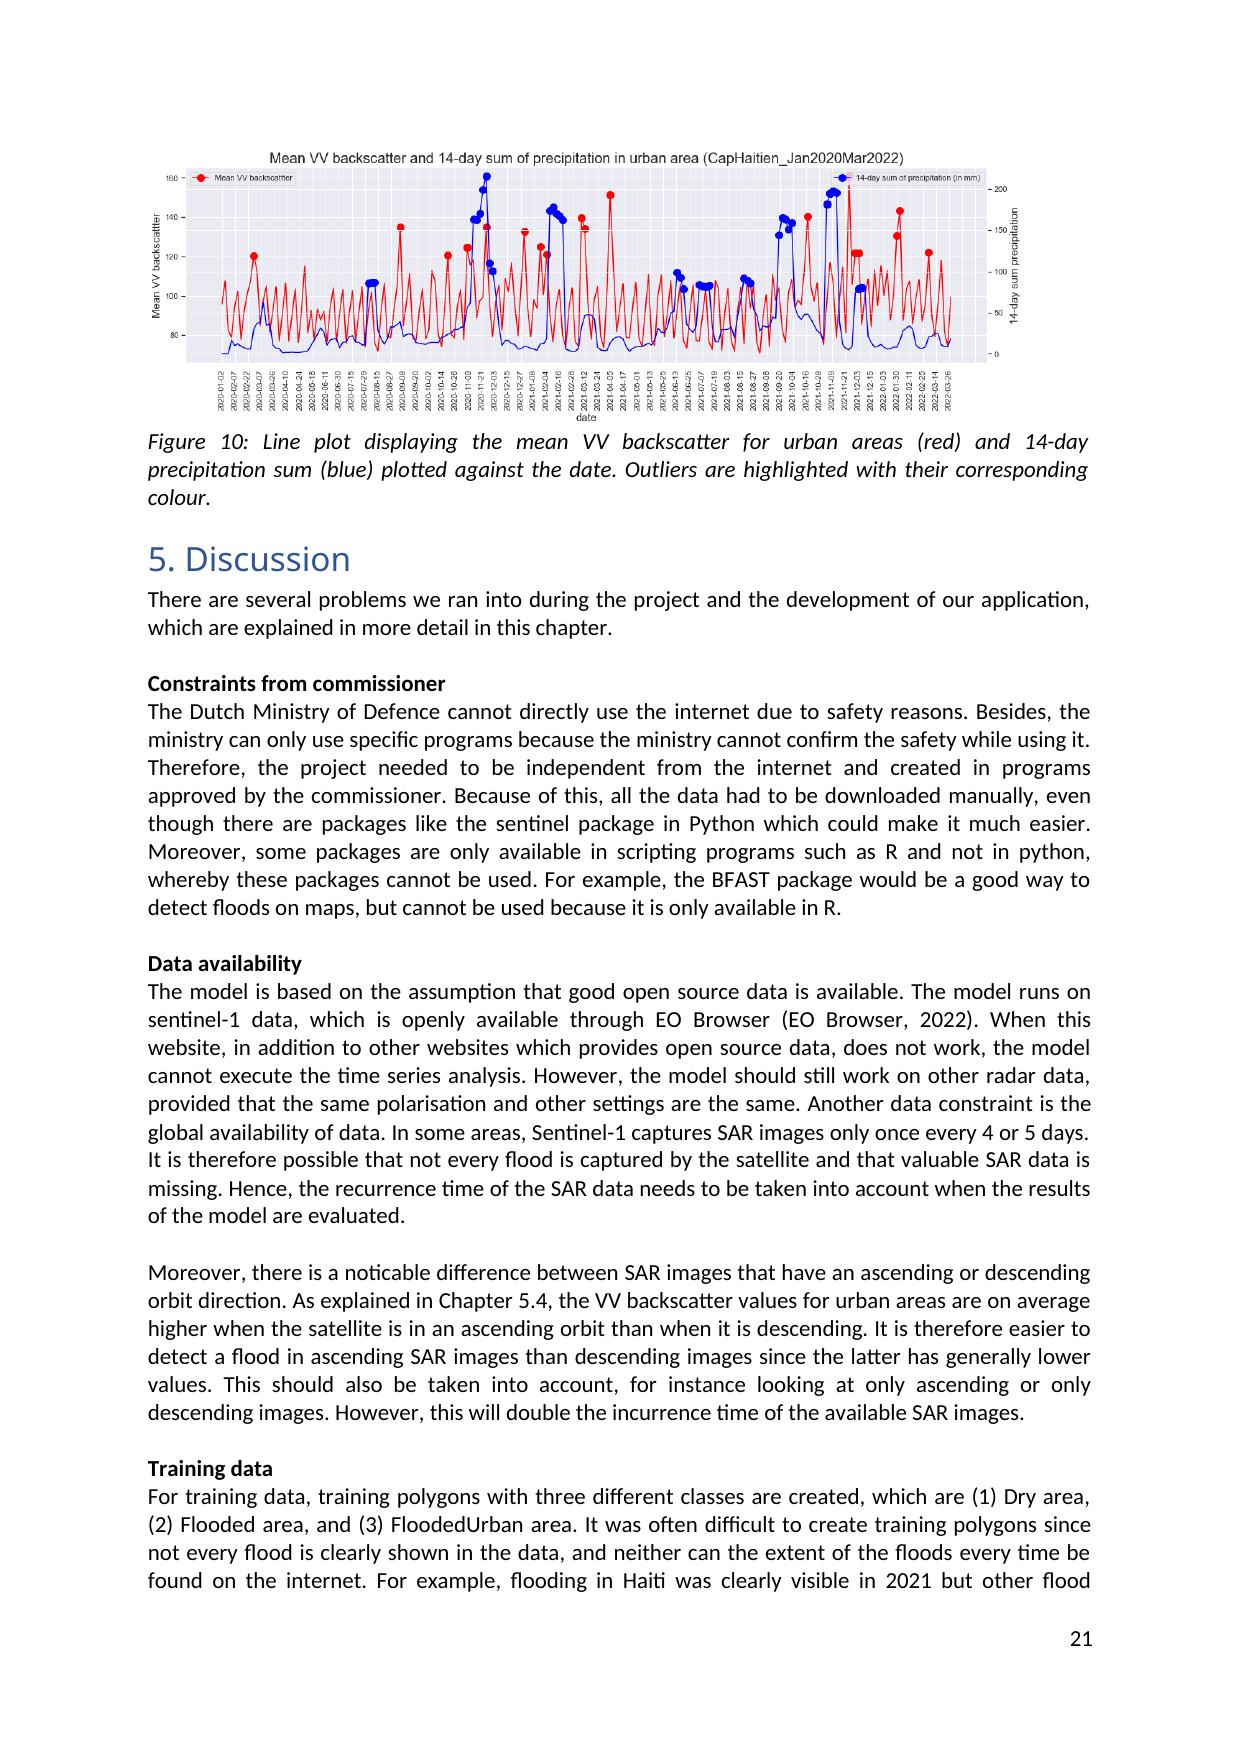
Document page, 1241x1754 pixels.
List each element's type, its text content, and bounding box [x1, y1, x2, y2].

text Moreover, there is a noticable difference between SAR images that have an ascending or descending orbit direction. As explained in Chapter 5.4, the VV backscatter values for urban areas are on average higher when the satellite is in an ascending orbit than when it is descending. It is therefore easier to detect a flood in ascending SAR images than descending images since the latter has generally lower values. This should also be taken into account, for instance looking at only ascending or only descending images. However, this will double the incurrence time of the available SAR images. [148, 1258, 1093, 1426]
picture [147, 147, 1025, 428]
text The Dutch Ministry of Defence cannot directly use the internet due to safety reasons. Besides, the ministry can only use specific programs because the ministry cannot confirm the safety while using it. Therefore, the project needed to be independent from the internet and created in programs approved by the commissioner. Because of this, all the data had to be downloaded manually, even though there are packages like the sentinel package in Python which could make it much easier. Moreover, some packages are only available in scripting programs such as R and not in python, whereby these packages cannot be used. For example, the BFAST package would be a good way to detect floods on maps, but cannot be used because it is only available in R. [148, 697, 1093, 921]
text Constraints from commissioner [148, 669, 1093, 697]
text Figure 10: Line plot displaying the mean VV backscatter for urban areas (red) and 14-day precipitation sum (blue) plotted against the date. Outliers are highlighted with their corresponding colour. [148, 427, 1093, 511]
subtitle 5. Discussion [148, 536, 1093, 582]
text There are several problems we ran into during the project and the development of our application, which are explained in more detail in this chapter. [148, 585, 1093, 641]
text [148, 1482, 1093, 1594]
text Training data [148, 1454, 1093, 1482]
text The model is based on the assumption that good open source data is available. The model runs on sentinel-1 data, which is openly available through EO Browser (EO Browser, 2022). When this website, in addition to other websites which provides open source data, does not work, the model cannot execute the time series analysis. However, the model should still work on other radar data, provided that the same polarisation and other settings are the same. Another data constraint is the global availability of data. In some areas, Sentinel-1 captures SAR images only once every 4 or 5 days. It is therefore possible that not every flood is captured by the satellite and that valuable SAR data is missing. Hence, the recurrence time of the SAR data needs to be taken into account when the results of the model are evaluated. [148, 977, 1093, 1230]
text Data availability [148, 949, 1093, 977]
